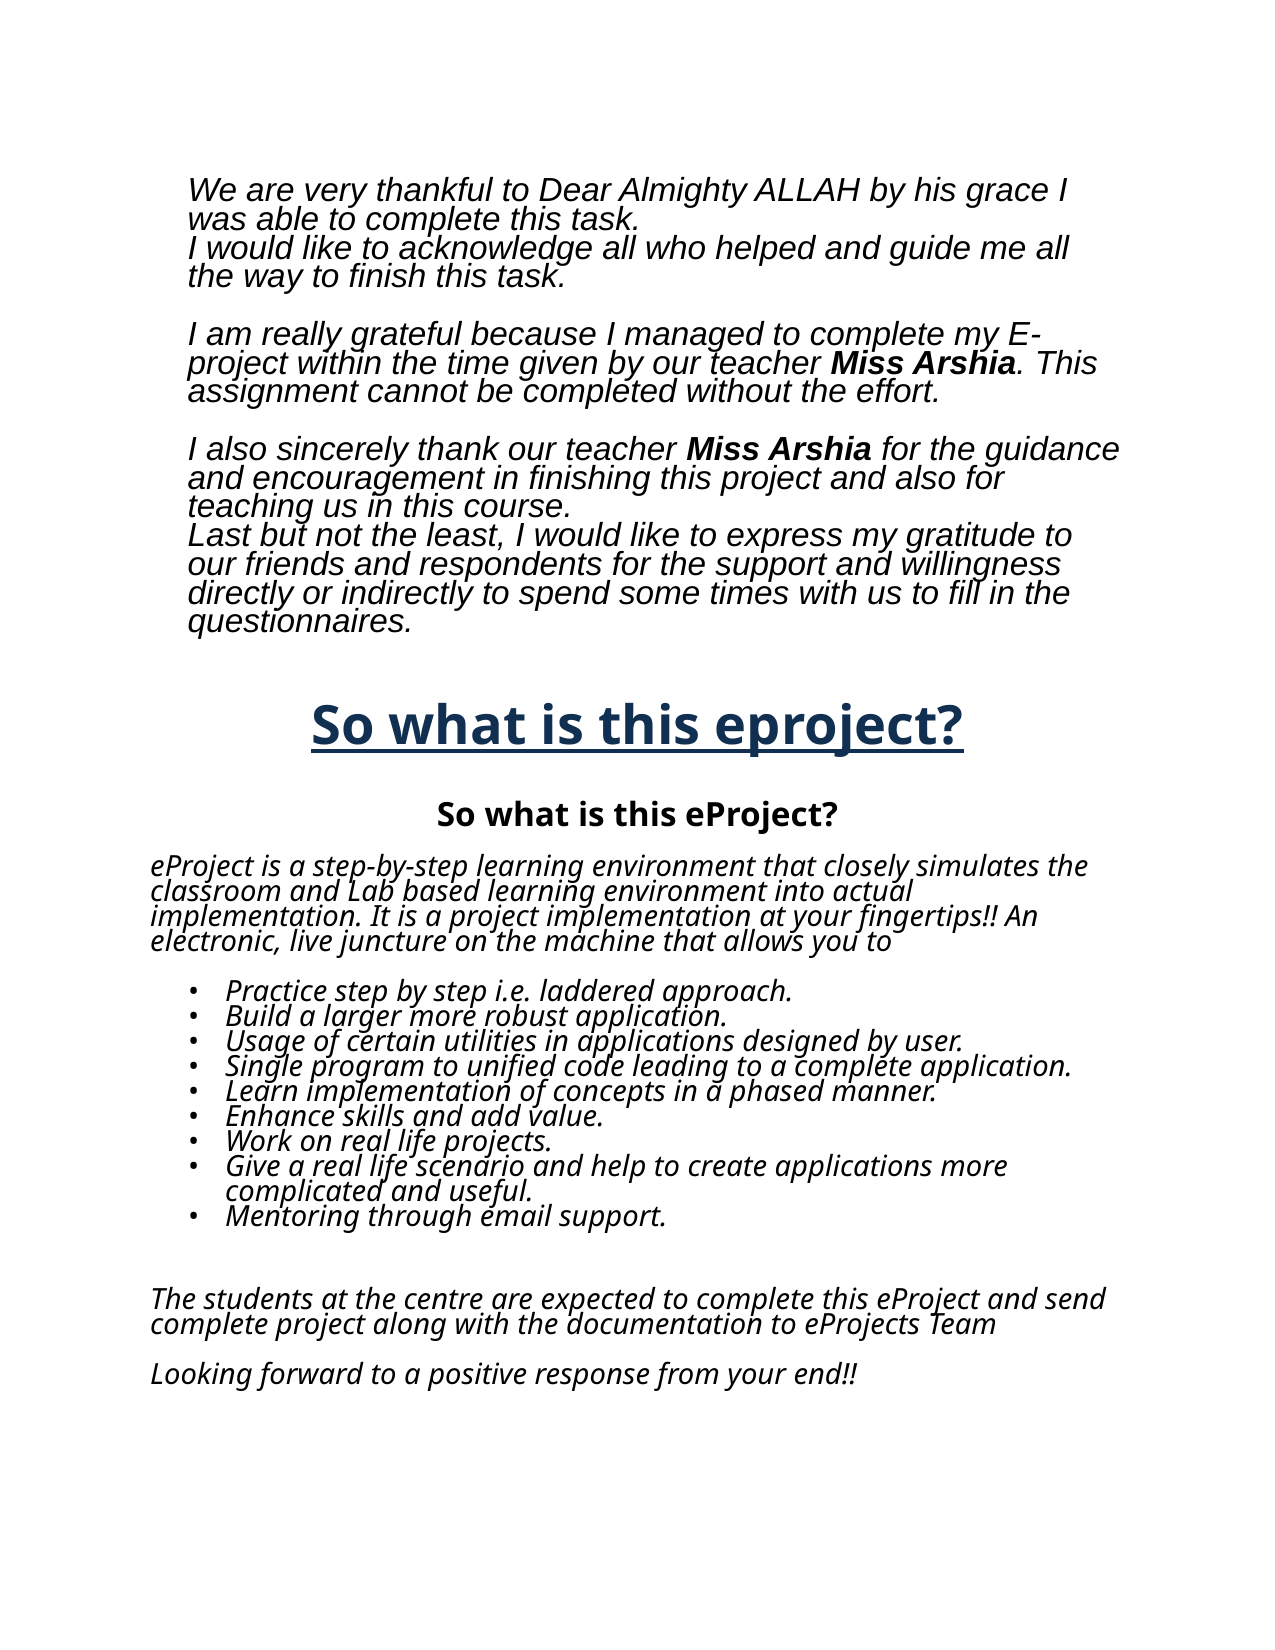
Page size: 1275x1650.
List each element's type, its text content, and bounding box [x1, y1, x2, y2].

text So what is this eproject? [758, 724, 842, 749]
text The students at the centre are expected to complete this eProject and send complete project along with the documentation to eProjects Team [150, 1289, 1125, 1339]
text I also sincerely thank our teacher Miss Arshia for the guidance and encouragement in finishing this project and also for teaching us in this course. [187, 437, 1125, 524]
text Looking forward to a positive response from your end!! [263, 1364, 663, 1389]
list Build a larger more robust application. [187, 1007, 1125, 1032]
text Last but not the least, I would like to express my gratitude to our friends and respondents for the support and willingness directly or indirectly to spend some times with us to fill in the questionnaires. [187, 524, 1125, 639]
list Enhance skills and add value. [187, 1107, 1125, 1132]
list Single program to unified code leading to a complete application. [509, 1057, 1125, 1082]
list Usage of certain utilities in applications designed by user. [331, 1032, 1125, 1057]
text So what is this eproject? [850, 724, 1125, 749]
text I would like to acknowledge all who helped and guide me all the way to finish this task. [187, 236, 1125, 294]
list Single program to unified code leading to a complete application. [187, 1057, 512, 1082]
list Work on real life projects. [414, 1132, 1125, 1157]
list Practice step by step i.e. laddered approach. [187, 982, 1125, 1007]
list Work on real life projects. [187, 1132, 417, 1157]
text Looking forward to a positive response from your end!! [660, 1364, 1125, 1389]
text eProject is a step-by-step learning environment that closely simulates the classroom and Lab based learning environment into actual implementation. It is a project implementation at your fingertips!! An electronic, live juncture on the machine that allows you to [150, 857, 1125, 957]
list Usage of certain utilities in applications designed by user. [187, 1032, 334, 1057]
list Learn implementation of concepts in a phased manner. [537, 1082, 1125, 1107]
list Give a real life scenario and help to create applications more complicated and useful. [187, 1157, 1125, 1207]
text We are very thankful to Dear Almighty ALLAH by his grace I was able to complete this task. [187, 179, 1125, 236]
list Learn implementation of concepts in a phased manner. [187, 1082, 540, 1107]
list Mentoring through email support. [187, 1207, 1125, 1232]
text So what is this eproject? [150, 724, 750, 749]
text So what is this eProject? [150, 807, 1125, 832]
text I am really grateful because I managed to complete my E-project within the time given by our teacher Miss Arshia. This assignment cannot be completed without the effort. [187, 322, 1125, 409]
